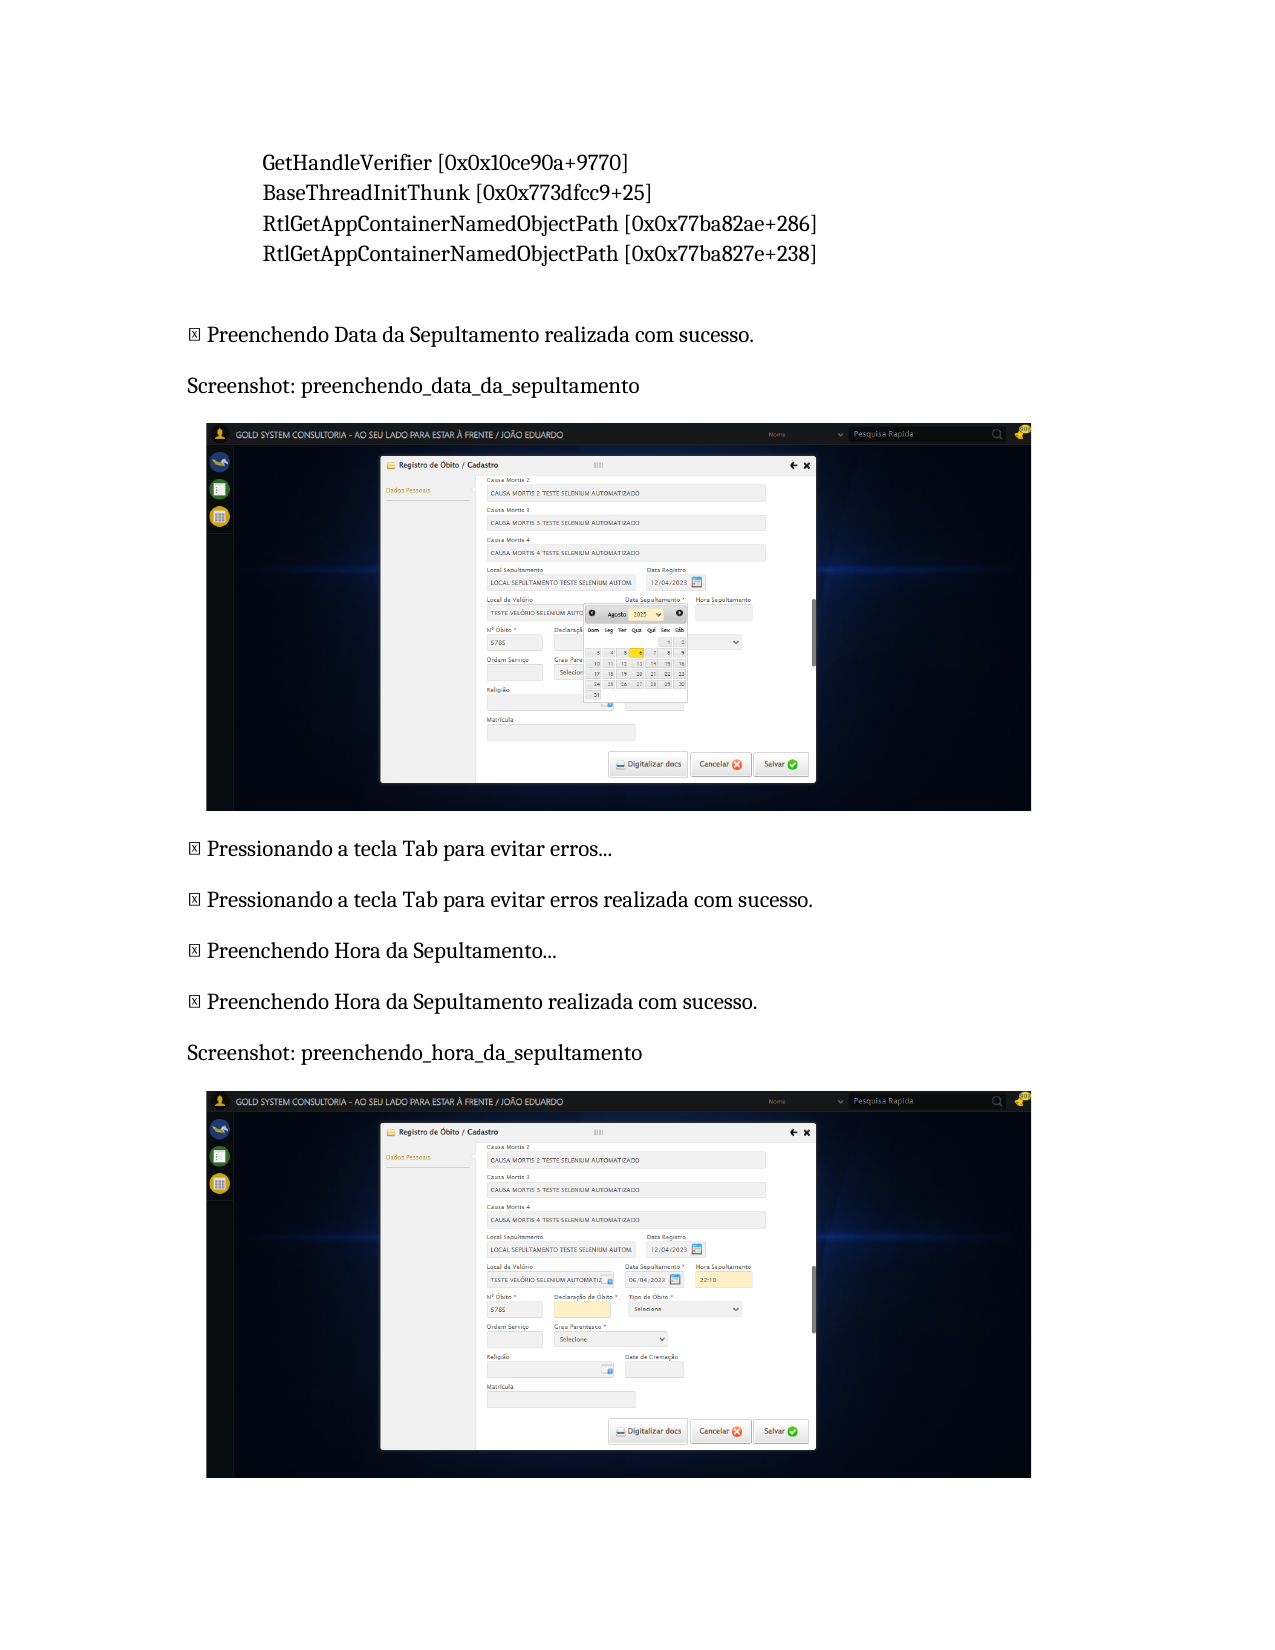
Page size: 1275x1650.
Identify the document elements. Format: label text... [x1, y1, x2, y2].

text ✅ Preenchendo Data da Sepultamento realizada com sucesso. [187, 322, 1087, 348]
text ✅ Preenchendo Hora da Sepultamento realizada com sucesso. [187, 989, 1087, 1015]
text ✅ Pressionando a tecla Tab para evitar erros realizada com sucesso. [187, 887, 1087, 913]
text Screenshot: preenchendo_data_da_sepultamento [187, 373, 1087, 399]
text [187, 150, 1087, 297]
text 🔄 Preenchendo Hora da Sepultamento... [187, 938, 1087, 964]
text 🔄 Pressionando a tecla Tab para evitar erros... [187, 836, 1087, 862]
text Screenshot: preenchendo_hora_da_sepultamento [187, 1040, 1087, 1066]
picture [206, 423, 1032, 811]
picture [206, 1091, 1032, 1478]
